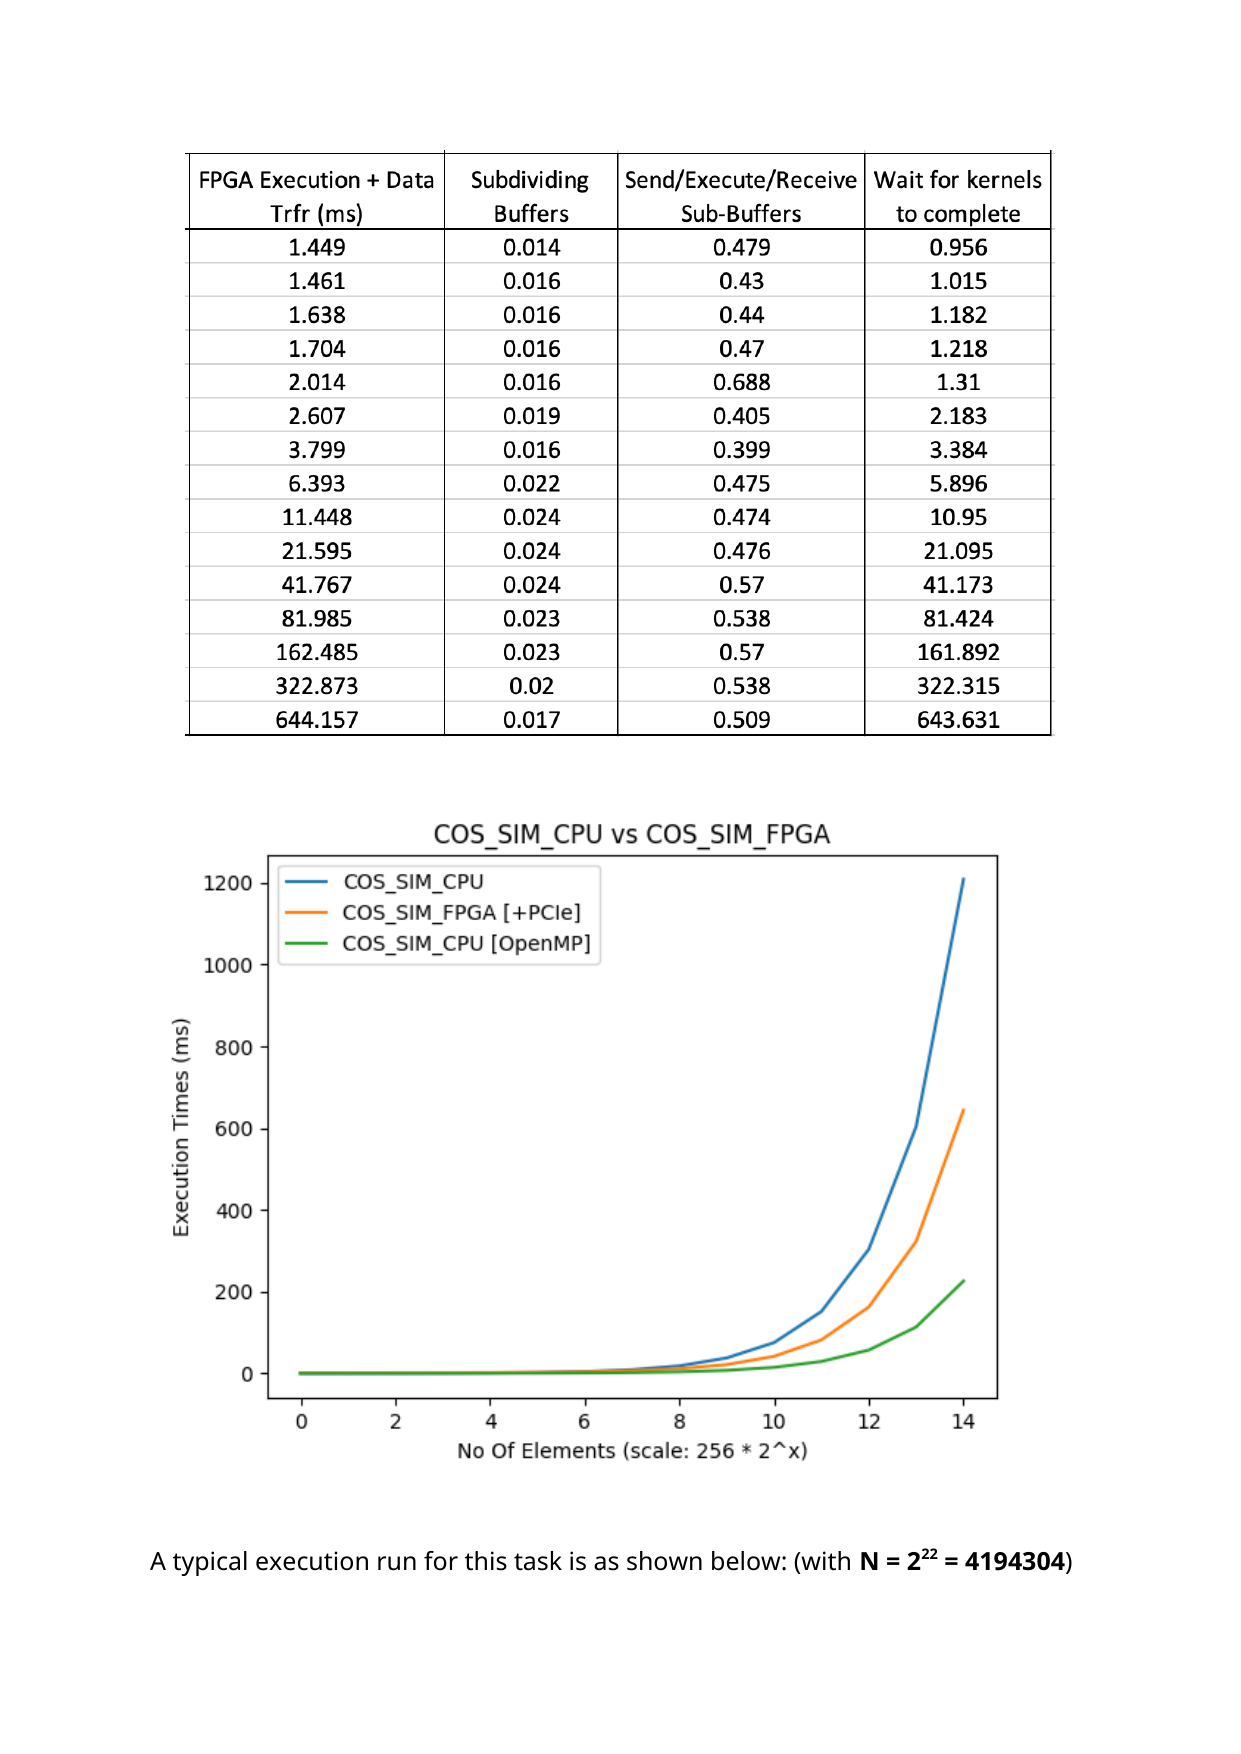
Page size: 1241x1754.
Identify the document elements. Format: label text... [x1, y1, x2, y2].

picture [150, 770, 1091, 1476]
text A typical execution run for this task is as shown below: (with N = 222 = 4194304) [150, 1544, 1090, 1578]
picture [185, 150, 1056, 737]
